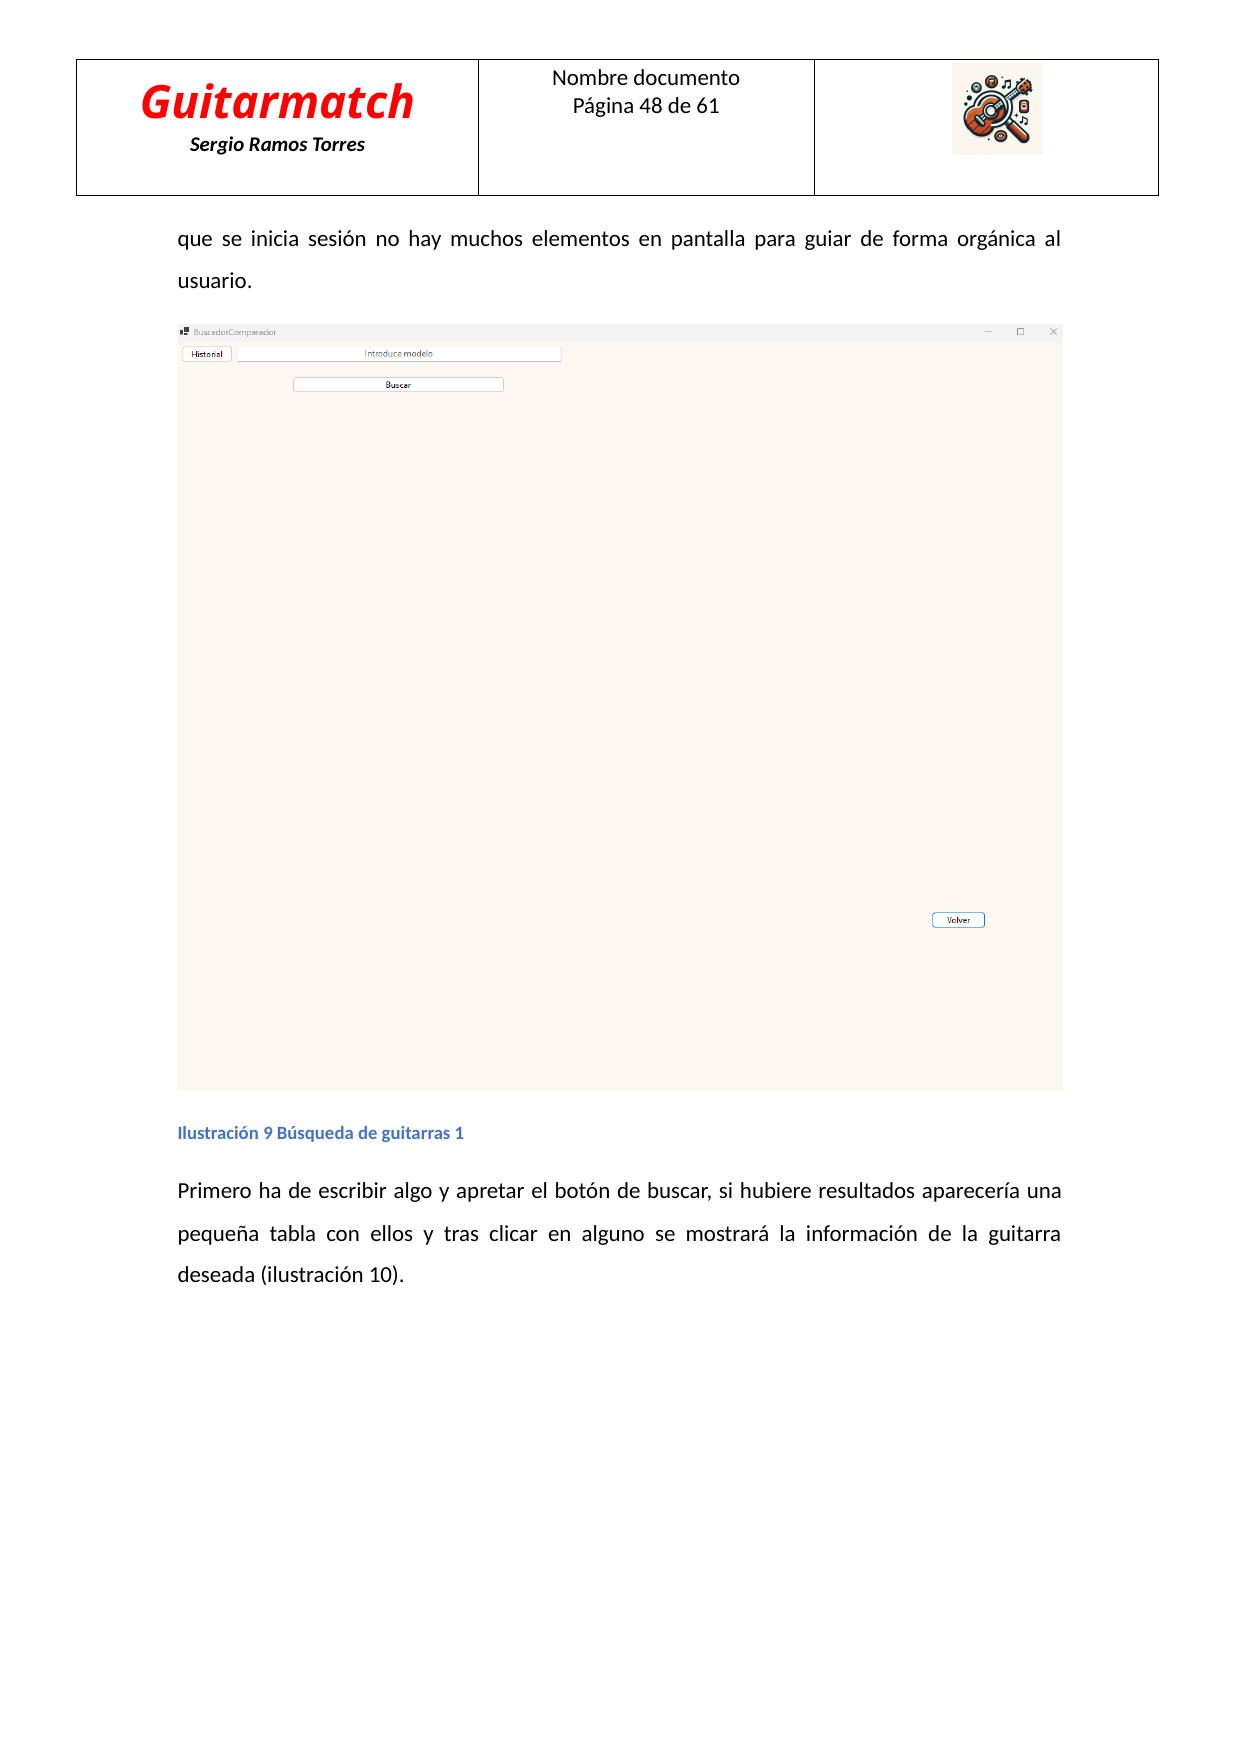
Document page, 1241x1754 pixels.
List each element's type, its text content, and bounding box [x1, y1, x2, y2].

picture [951, 63, 1043, 155]
text Ilustración Búsqueda de guitarras 1 [177, 1121, 1063, 1144]
text Primero ha de escribir algo y apretar el botón de buscar, si hubiere resultados aparecería una pequeña tabla con ellos y tras clicar en alguno se mostrará la información de la guitarra deseada (ilustración 10). [177, 1177, 1063, 1289]
picture [177, 324, 1063, 1091]
